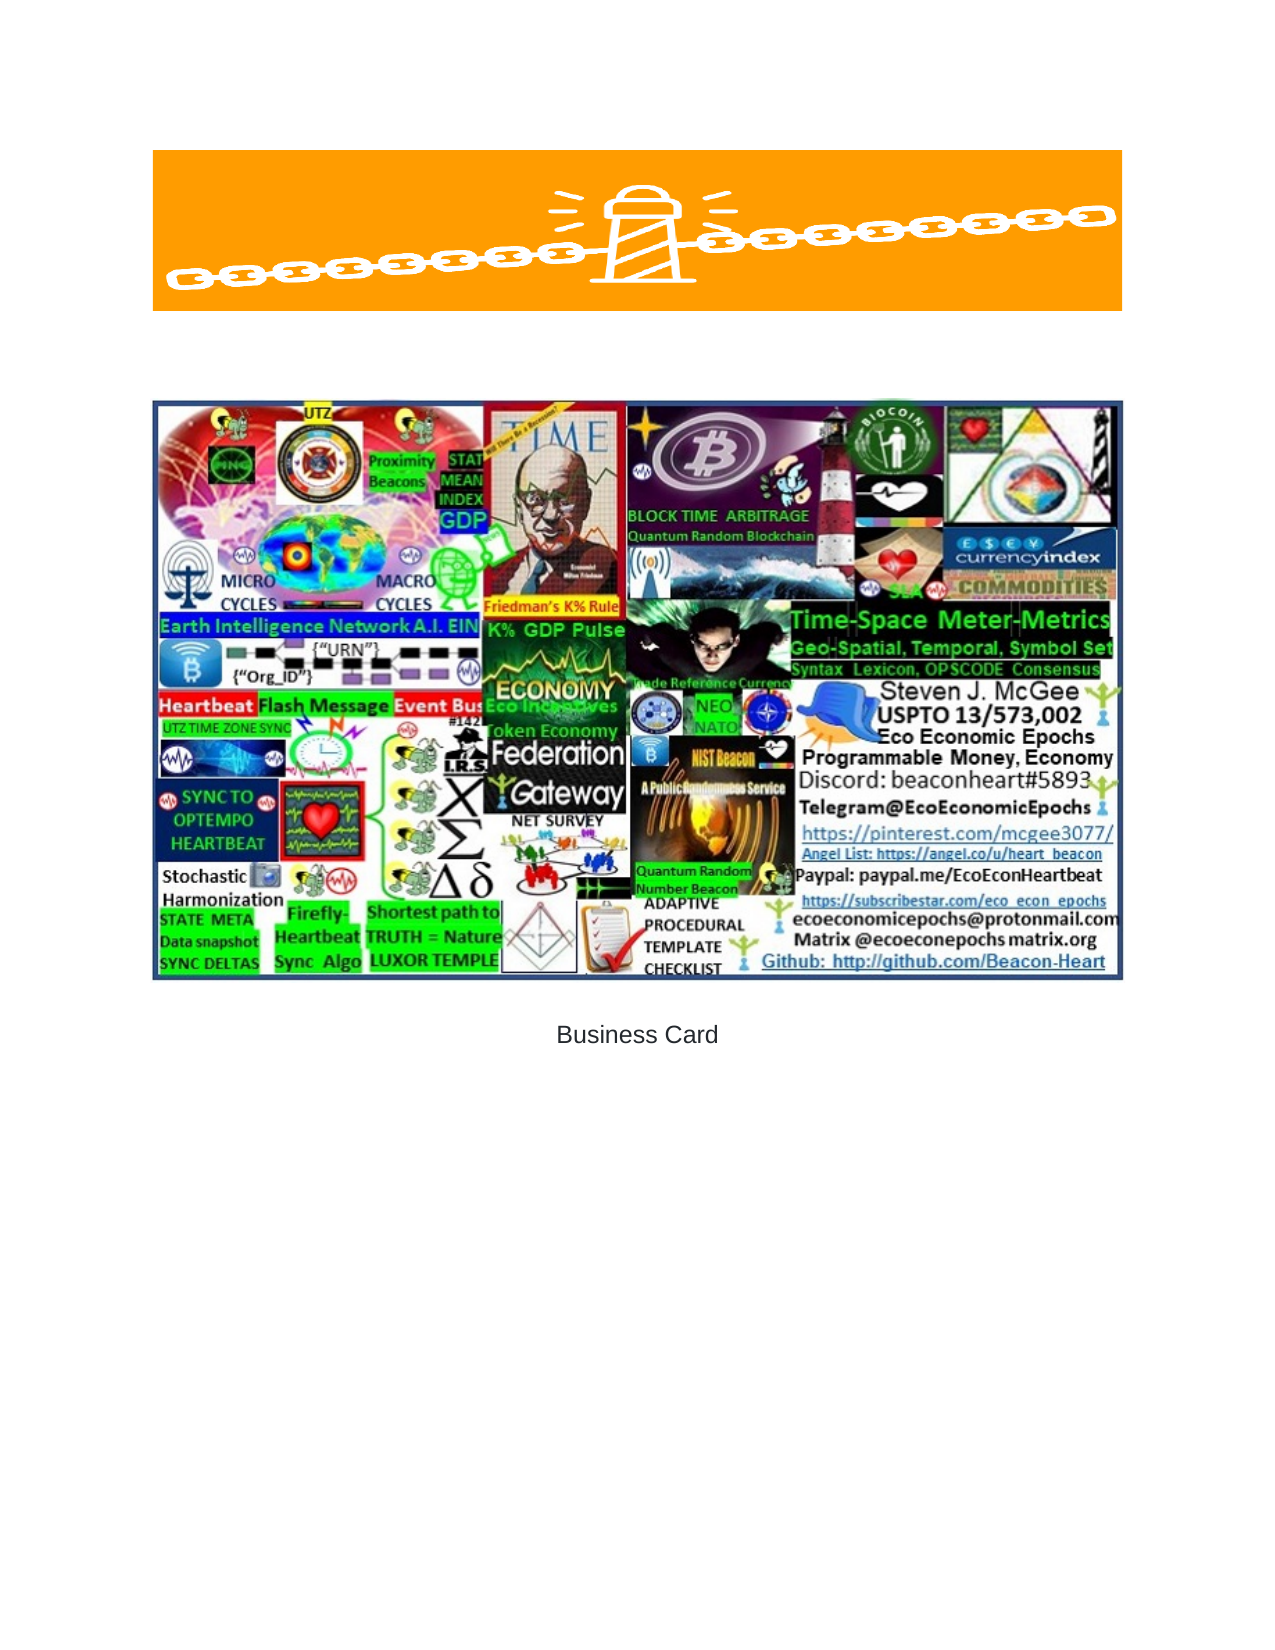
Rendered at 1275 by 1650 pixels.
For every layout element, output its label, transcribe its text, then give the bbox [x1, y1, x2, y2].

text Business Card [150, 1020, 1125, 1049]
picture [152, 150, 1123, 311]
picture [150, 398, 1125, 983]
